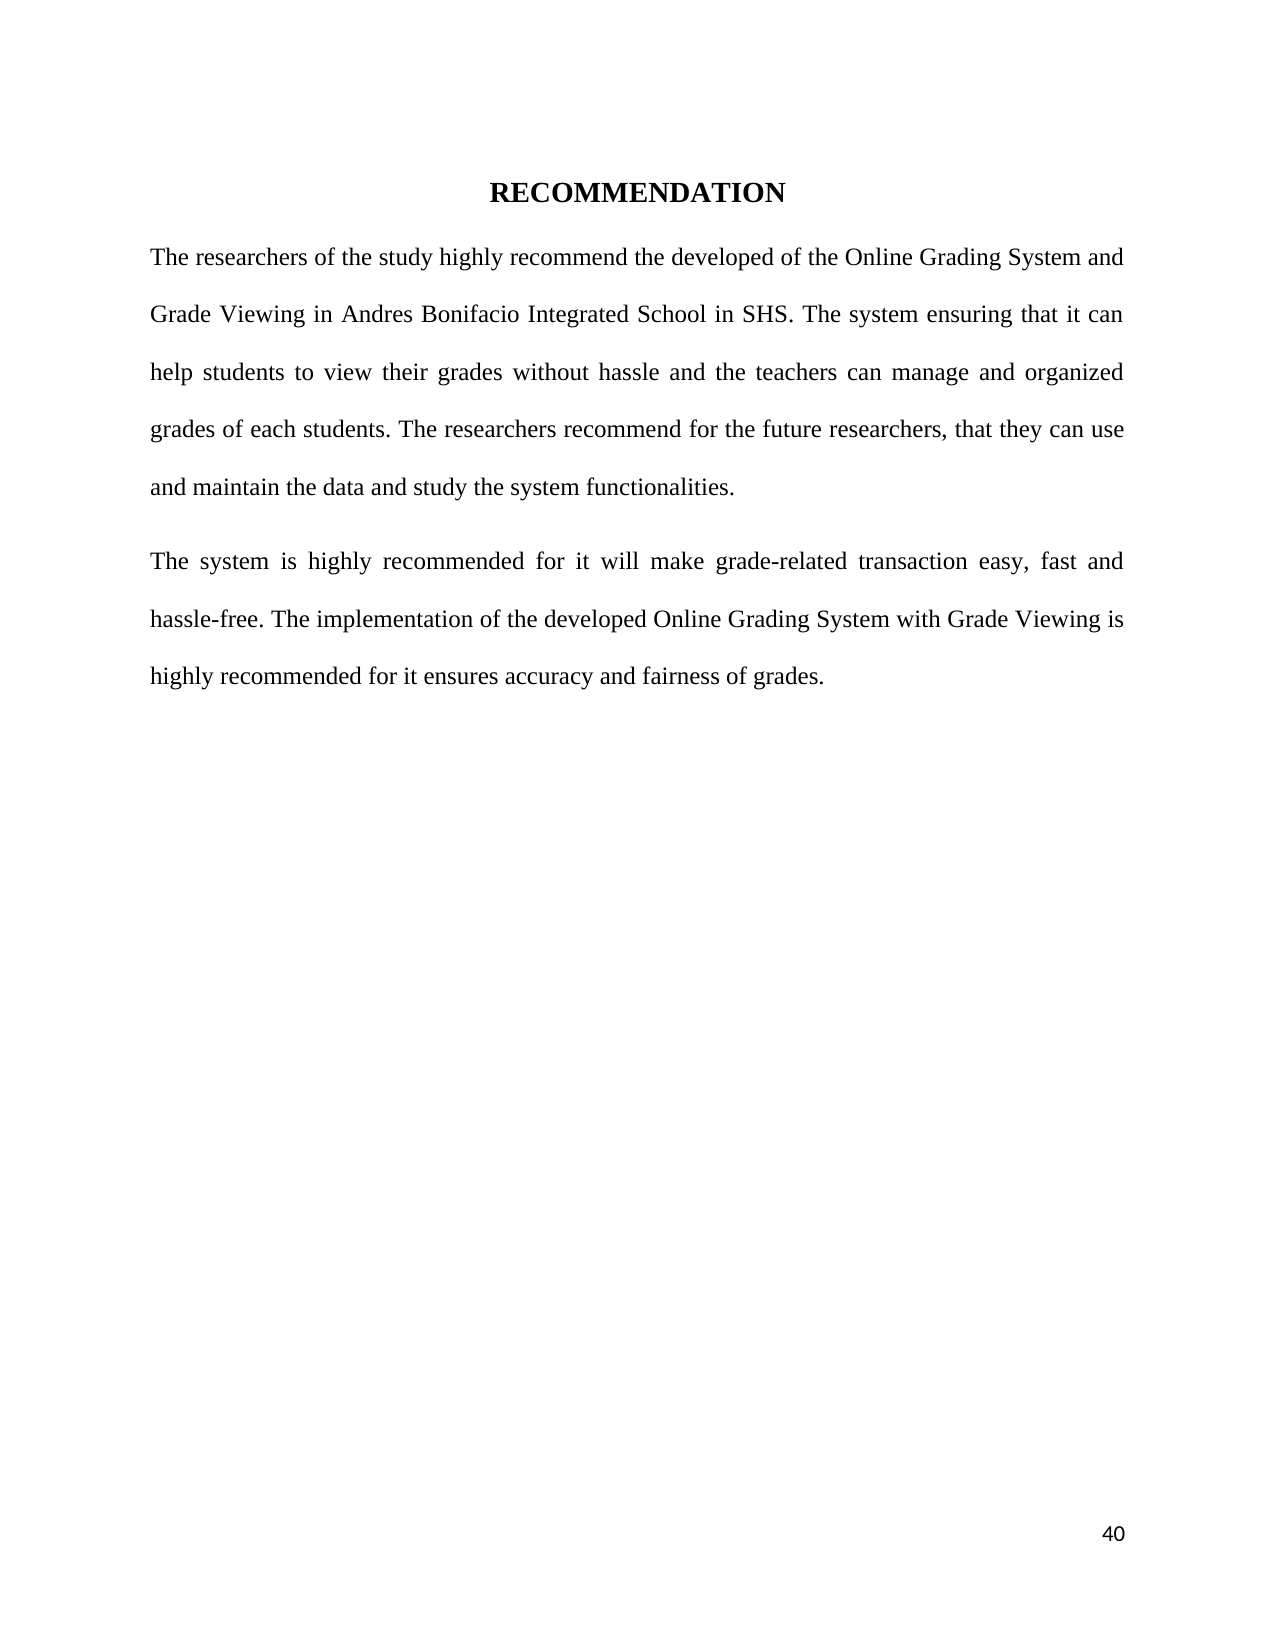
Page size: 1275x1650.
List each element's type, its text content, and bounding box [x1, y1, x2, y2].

text The researchers of the study highly recommend the developed of the Online Grading System and Grade Viewing in Andres Bonifacio Integrated School in SHS. The system ensuring that it can help students to view their grades without hassle and the teachers can manage and organized grades of each students. The researchers recommend for the future researchers, that they can use and maintain the data and study the system functionalities. [150, 242, 1125, 501]
text The system is highly recommended for it will make grade-related transaction easy, fast and hassle-free. The implementation of the developed Online Grading System with Grade Viewing is highly recommended for it ensures accuracy and fairness of grades. [150, 546, 1125, 690]
subtitle RECOMMENDATION [150, 175, 1125, 208]
